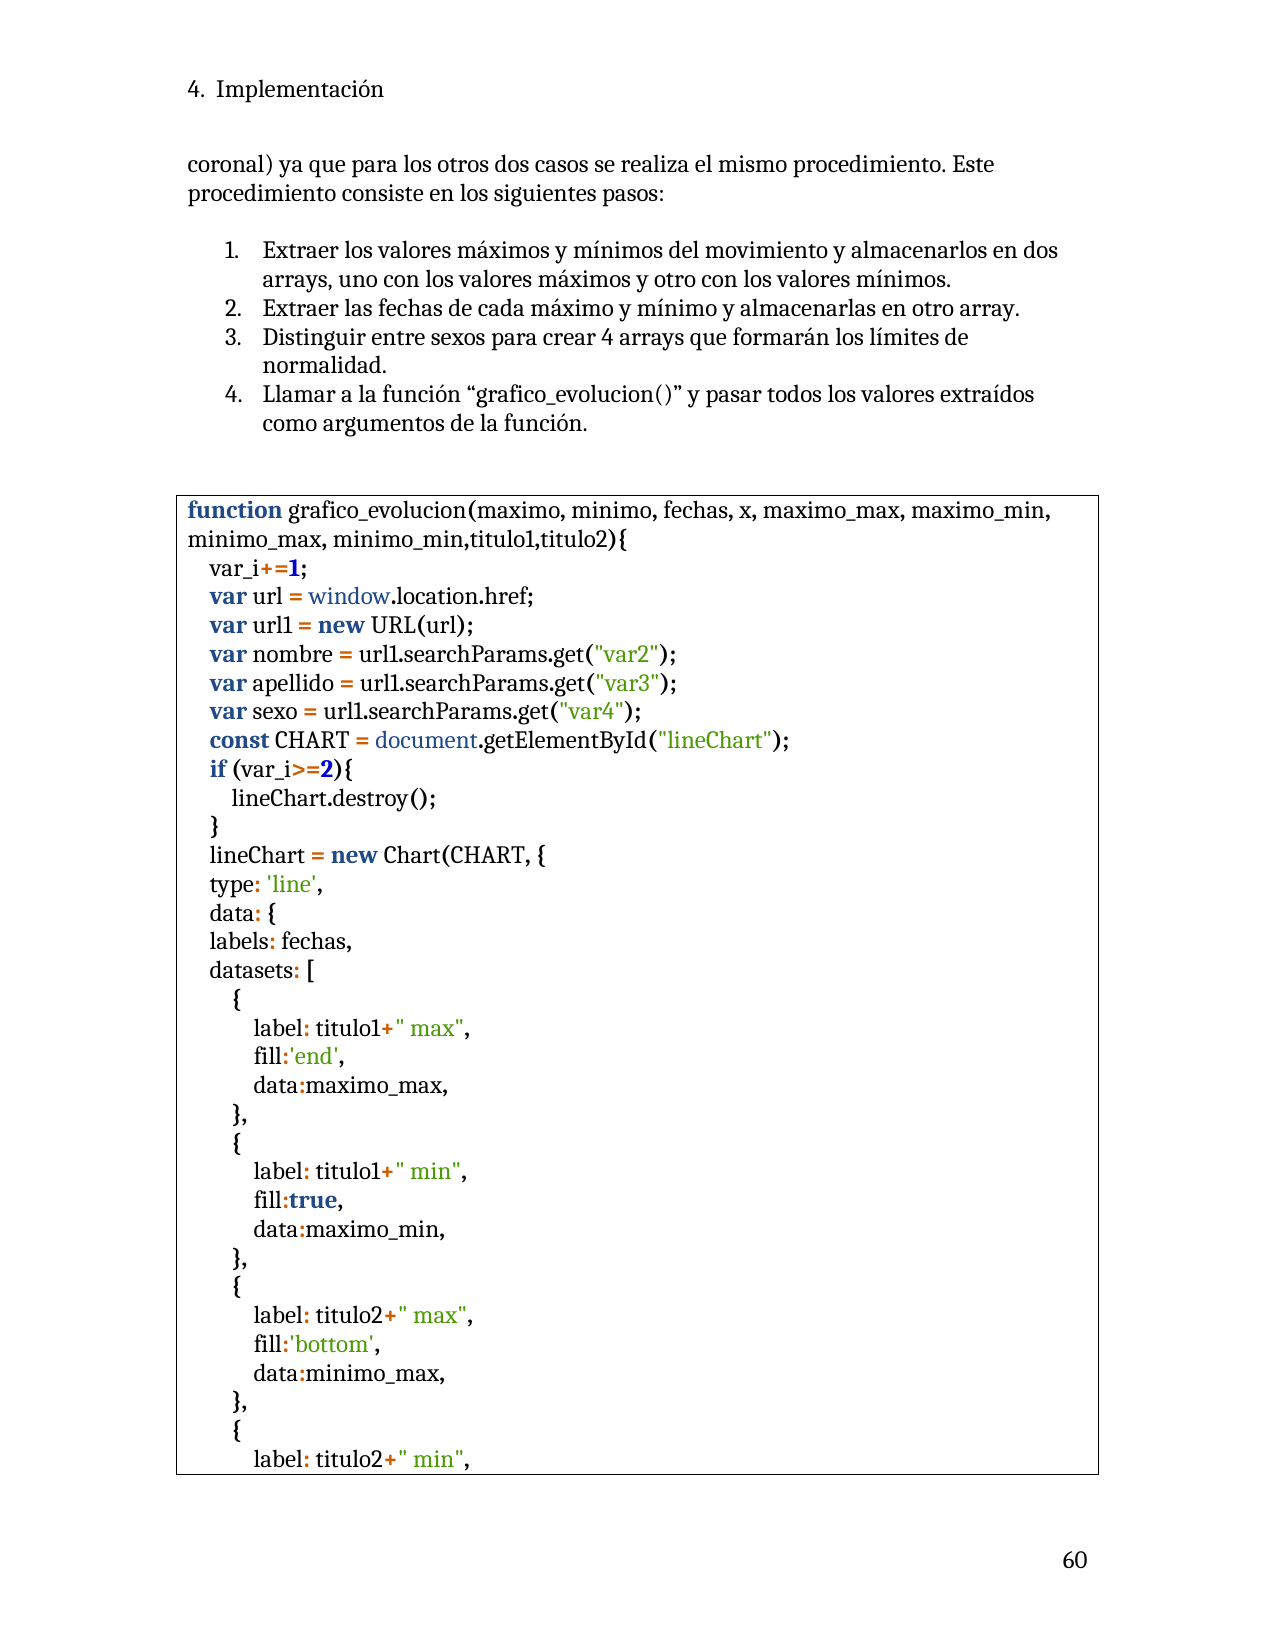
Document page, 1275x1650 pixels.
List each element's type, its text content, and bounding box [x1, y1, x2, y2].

list Extraer los valores máximos y mínimos del movimiento y almacenarlos en dos arrays, uno con los valores máximos y otro con los valores mínimos. [225, 236, 1087, 294]
list Extraer las fechas de cada máximo y mínimo y almacenarlas en otro array. [225, 294, 1087, 322]
list Distinguir entre sexos para crear 4 arrays que formarán los de normalidad. [225, 322, 1087, 380]
table_header [177, 496, 1098, 1473]
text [187, 150, 1087, 207]
list Llamar a la función “grafico_evolucion()” y pasar todos los valores como argumentos de la función. [225, 380, 1087, 437]
